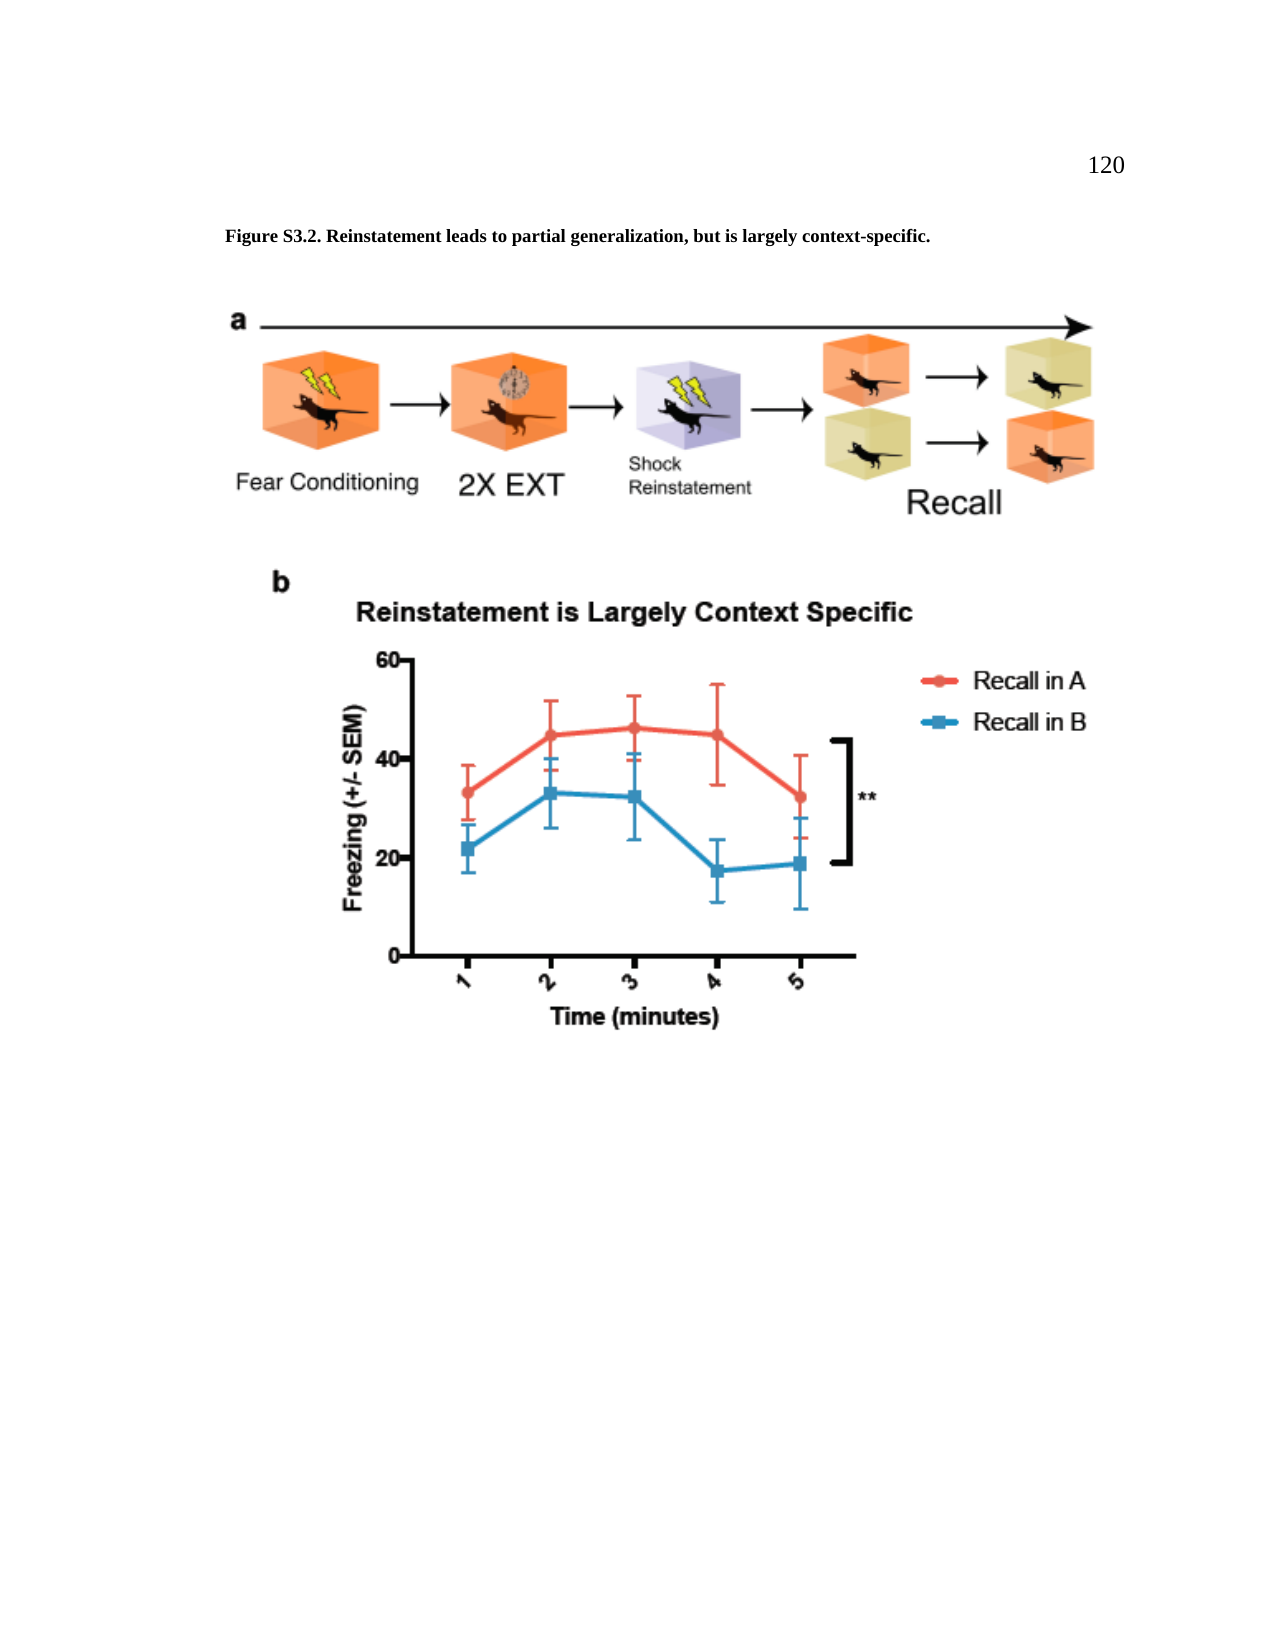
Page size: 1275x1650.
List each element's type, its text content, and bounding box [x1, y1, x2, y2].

picture [225, 288, 1125, 1040]
text Figure S3.2. Reinstatement leads to partial generalization, but is largely context-specific. [225, 225, 1125, 247]
